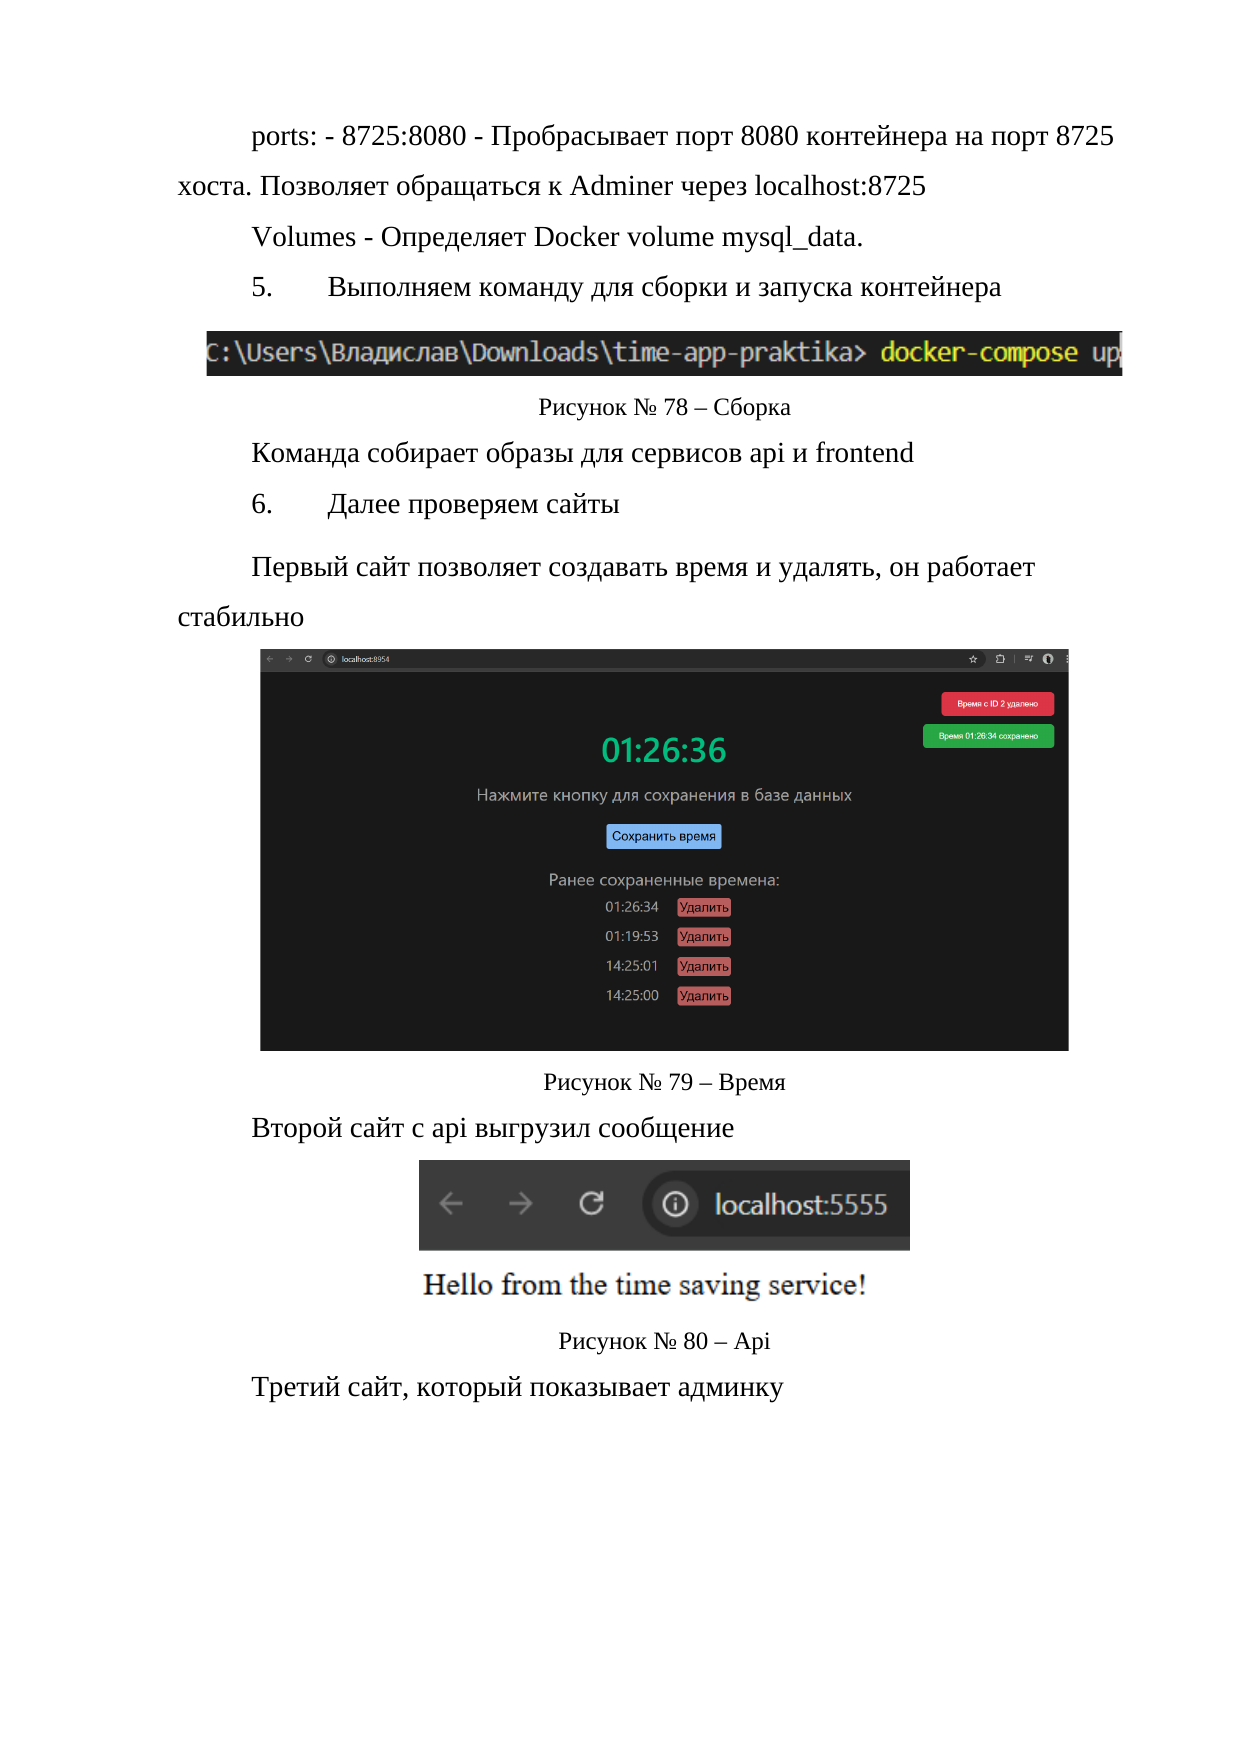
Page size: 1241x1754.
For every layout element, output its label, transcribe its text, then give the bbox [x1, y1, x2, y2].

list Далее проверяем сайты [177, 486, 1152, 519]
text Второй сайт с api выгрузил сообщение [177, 1110, 1152, 1144]
picture [260, 649, 1069, 1051]
picture [206, 331, 1123, 376]
text Третий сайт, который показывает админку [177, 1369, 1152, 1402]
text Volumes - Определяет Docker volume mysql_data. [177, 219, 1152, 252]
text Рисунок № 80 – Api [177, 1326, 1152, 1354]
text Рисунок № 79 – Время [177, 1067, 1152, 1096]
text Команда собирает образы для сервисов api и frontend [177, 436, 1152, 469]
text ports: - 8725:8080 - Пробрасывает порт 8080 контейнера на порт 8725 хоста. Позволяет обращаться к Adminer через localhost:8725 [177, 118, 1152, 202]
text Рисунок № 78 – Сборка [177, 392, 1152, 421]
picture [419, 1160, 910, 1309]
list Выполняем команду для сборки и запуска контейнера [177, 269, 1152, 303]
text Первый сайт позволяет создавать время и удалять, он работает стабильно [177, 549, 1152, 632]
